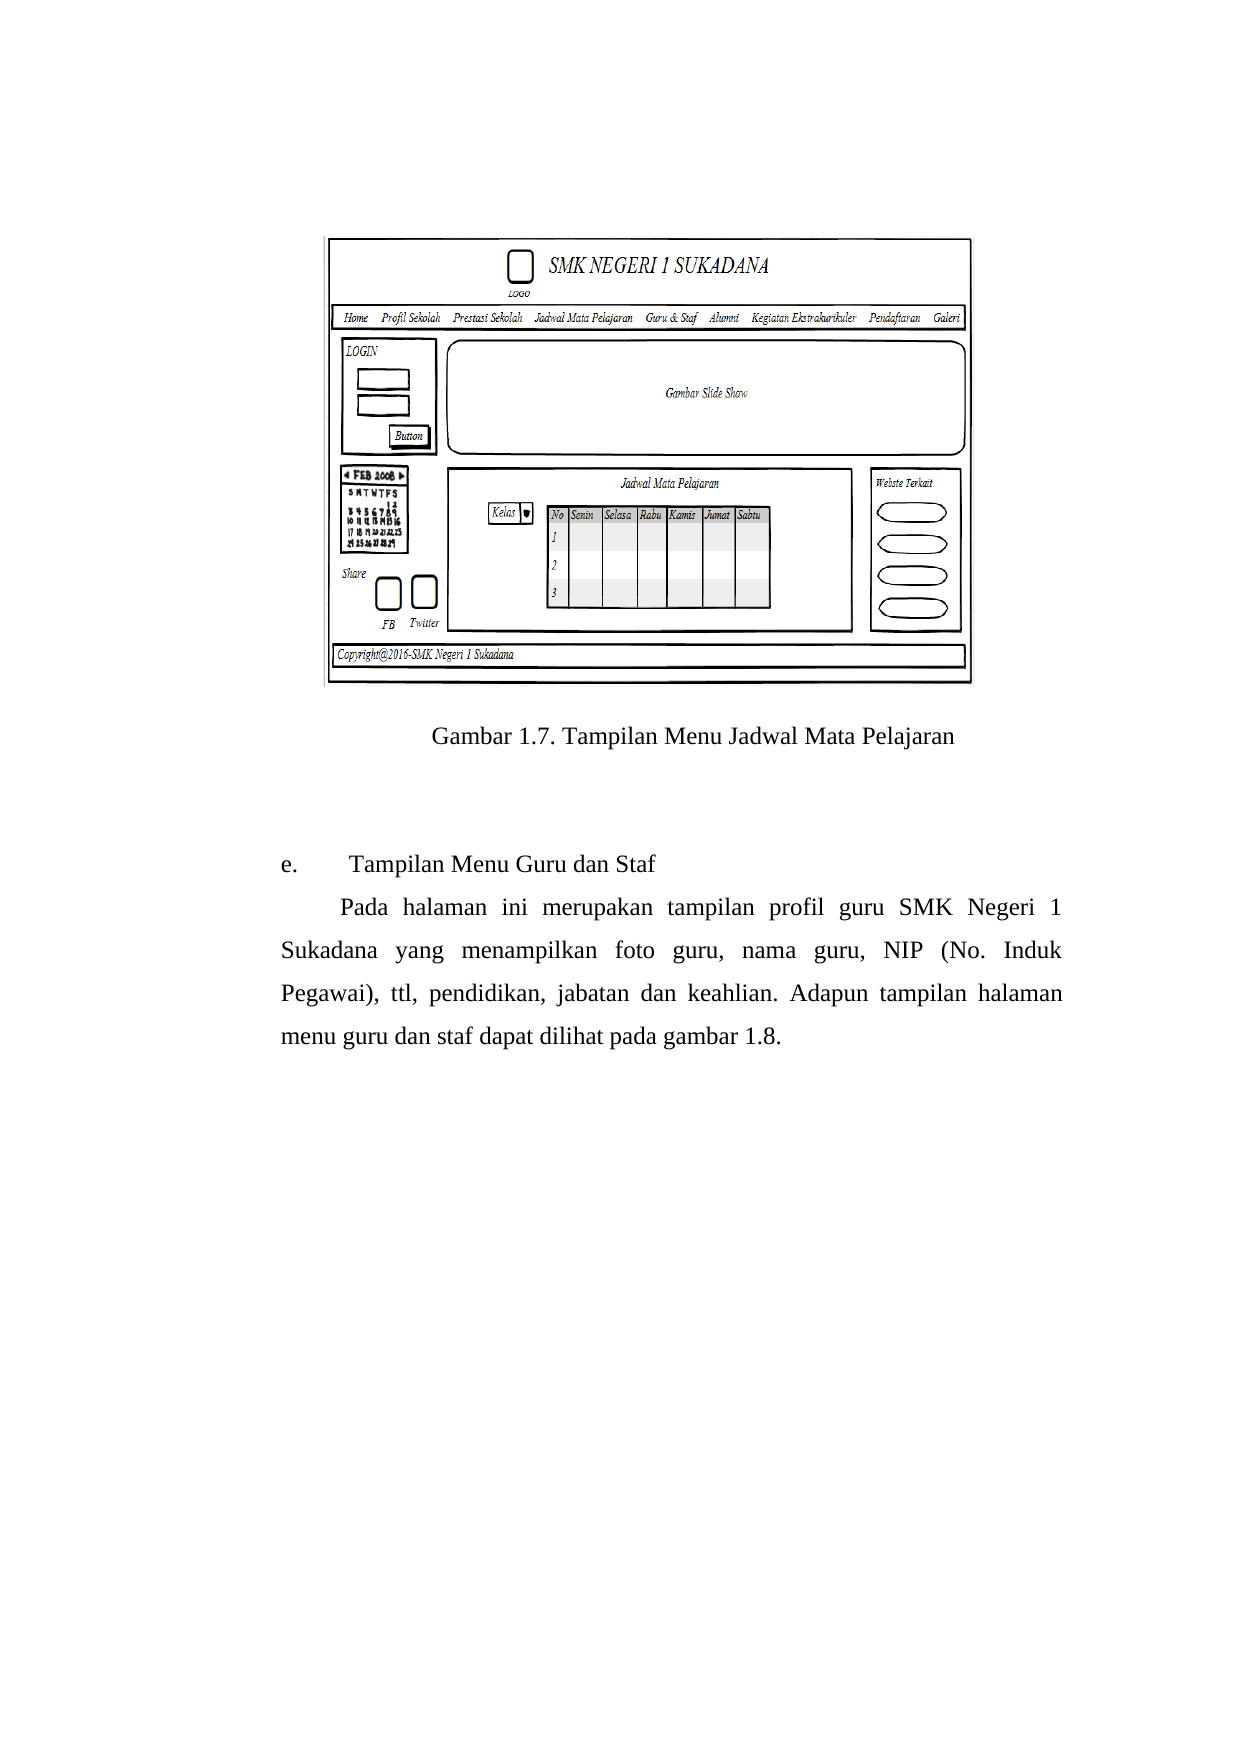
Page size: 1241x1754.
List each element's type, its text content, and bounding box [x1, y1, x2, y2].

text Pada halaman ini merupakan tampilan profil guru SMK Negeri 1 Sukadana yang menampilkan foto guru, nama guru, NIP (No. Induk Pegawai), ttl, pendidikan, jabatan dan keahlian. Adapun tampilan halaman menu guru dan staf dapat dilihat pada gambar 1.8. [281, 892, 1063, 1050]
text Gambar 1.7. Tampilan Menu Jadwal Mata Pelajaran [323, 721, 1063, 750]
picture [323, 236, 975, 687]
list Tampilan Menu Guru dan Staf [281, 849, 1063, 878]
